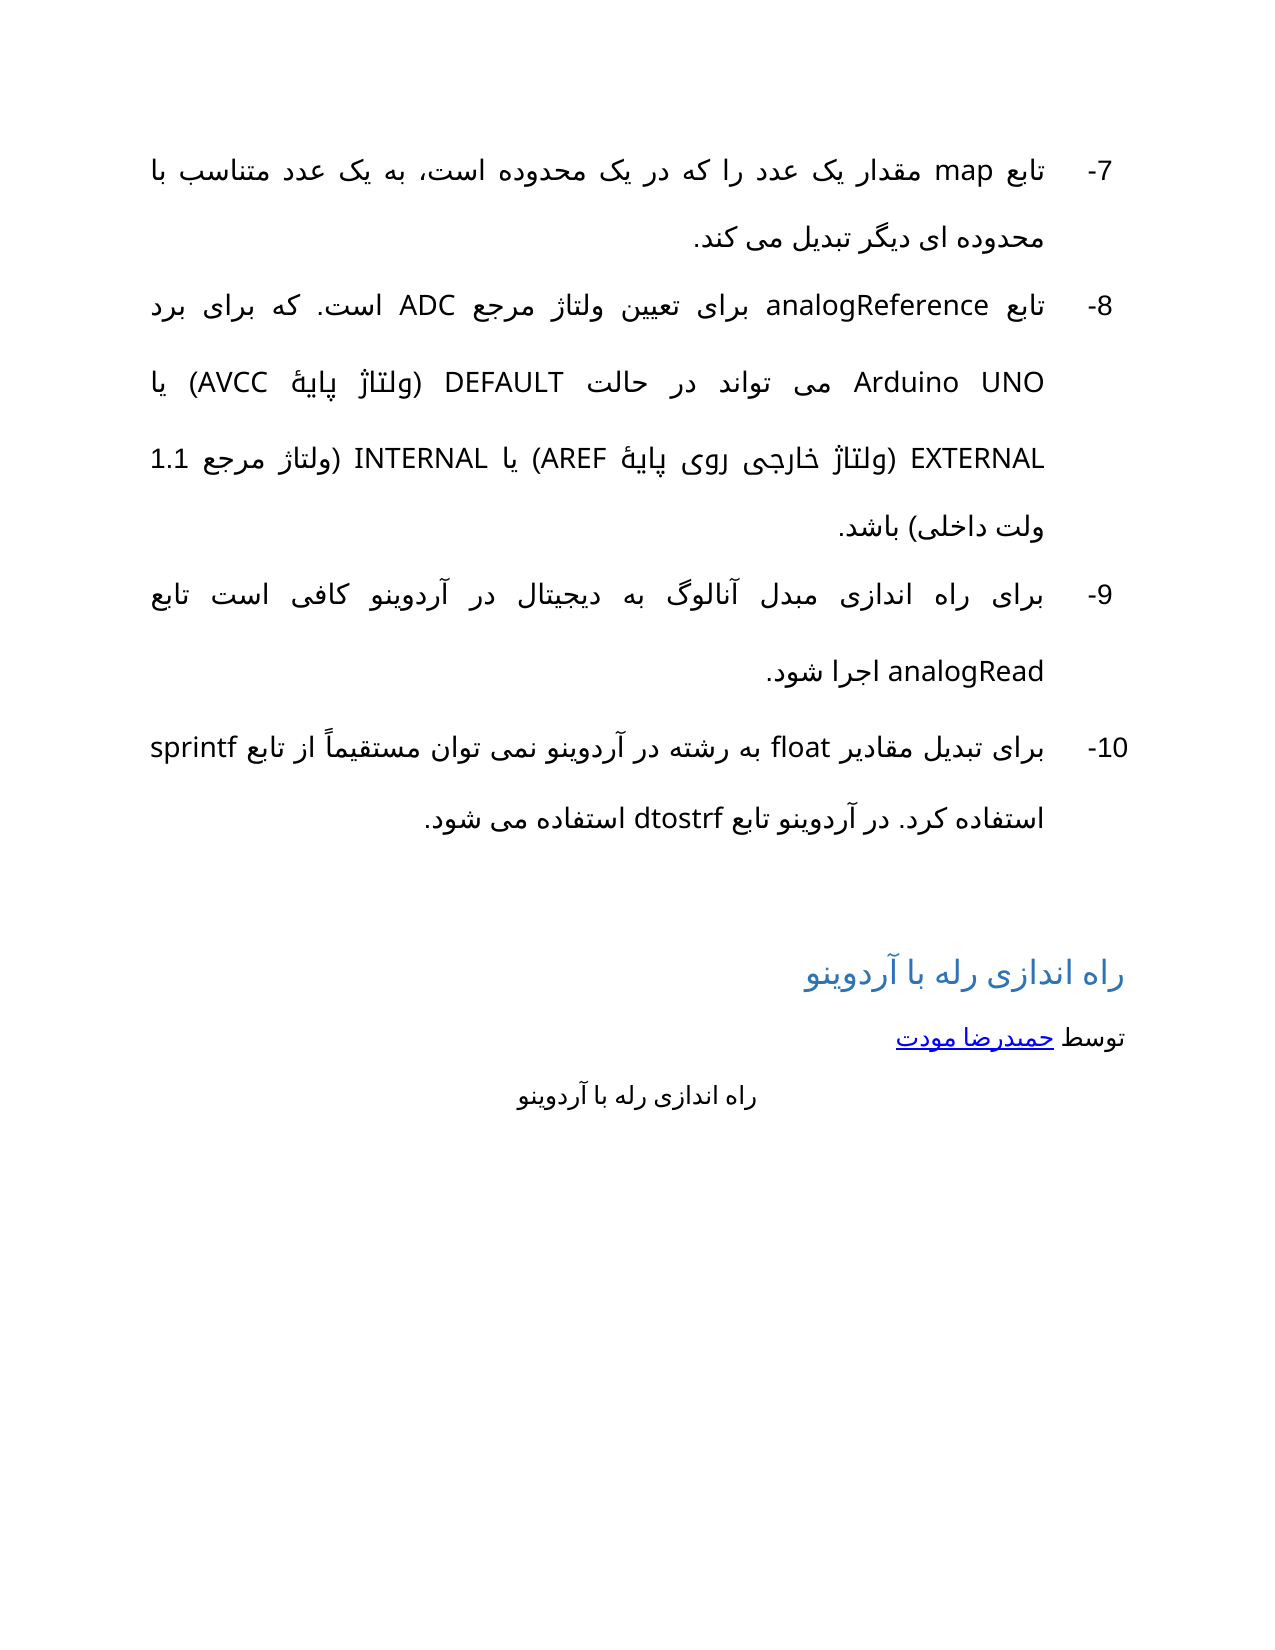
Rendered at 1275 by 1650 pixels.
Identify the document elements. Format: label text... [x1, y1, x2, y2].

list برای راه اندازی مبدل آنالوگ به دیجیتال در آردوینو کافی است تابع analogRead اجرا شود. [150, 574, 1087, 689]
text راه اندازی رله با آردوینو [150, 1081, 1125, 1110]
list برای تبدیل مقادیر float به رشته در آردوینو نمی توان مستقیماً از تابع sprintf استفاده کرد. در آردوینو تابع dtostrf استفاده می شود. [150, 728, 1087, 837]
list تابع analogReference برای تعیین ولتاژ مرجع ADC است. که برای برد Arduino UNO می تواند در حالت DEFAULT (ولتاژ پایۀ AVCC) یا EXTERNAL (ولتاژ خارجی روی پایۀ AREF) یا INTERNAL (ولتاژ مرجع 1.1 ولت داخلی) باشد. [150, 286, 1087, 542]
text توسط حمیدرضا مودت [150, 1023, 1125, 1052]
list تابع map مقدار یک عدد را که در یک محدوده است، به یک عدد متناسب با محدوده ای دیگر تبدیل می کند. [150, 150, 1087, 253]
subtitle راه اندازی رله با آردوینو [150, 953, 1125, 991]
